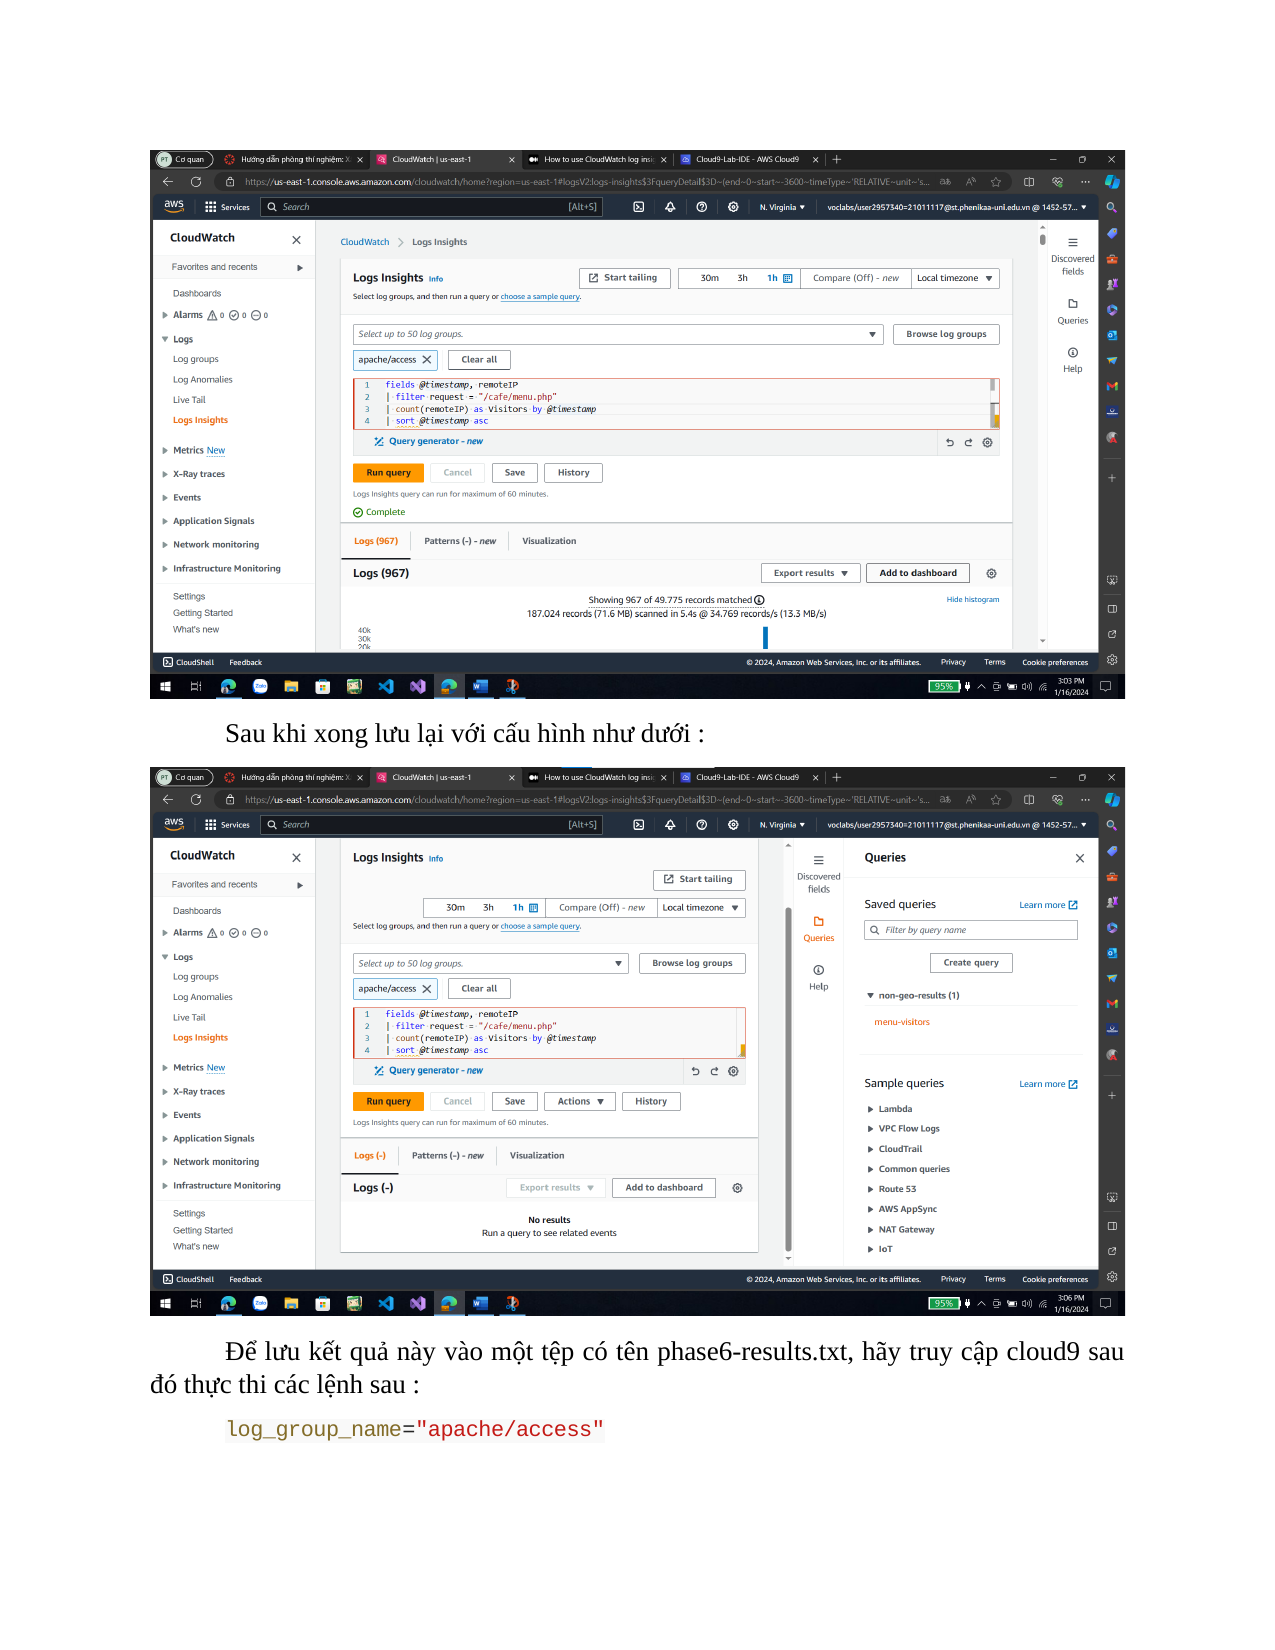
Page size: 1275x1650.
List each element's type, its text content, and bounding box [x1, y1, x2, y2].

text log_group_name="apache/access" [150, 1418, 1125, 1443]
text Sau khi xong lưu lại với cấu hình như dưới : [150, 717, 1125, 748]
picture [150, 767, 1125, 1316]
picture [150, 150, 1125, 699]
text Để lưu kết quả này vào một tệp có tên phase6-results.txt, hãy truy cập cloud9 sau đó thực thi các lệnh sau : [150, 1335, 1125, 1399]
